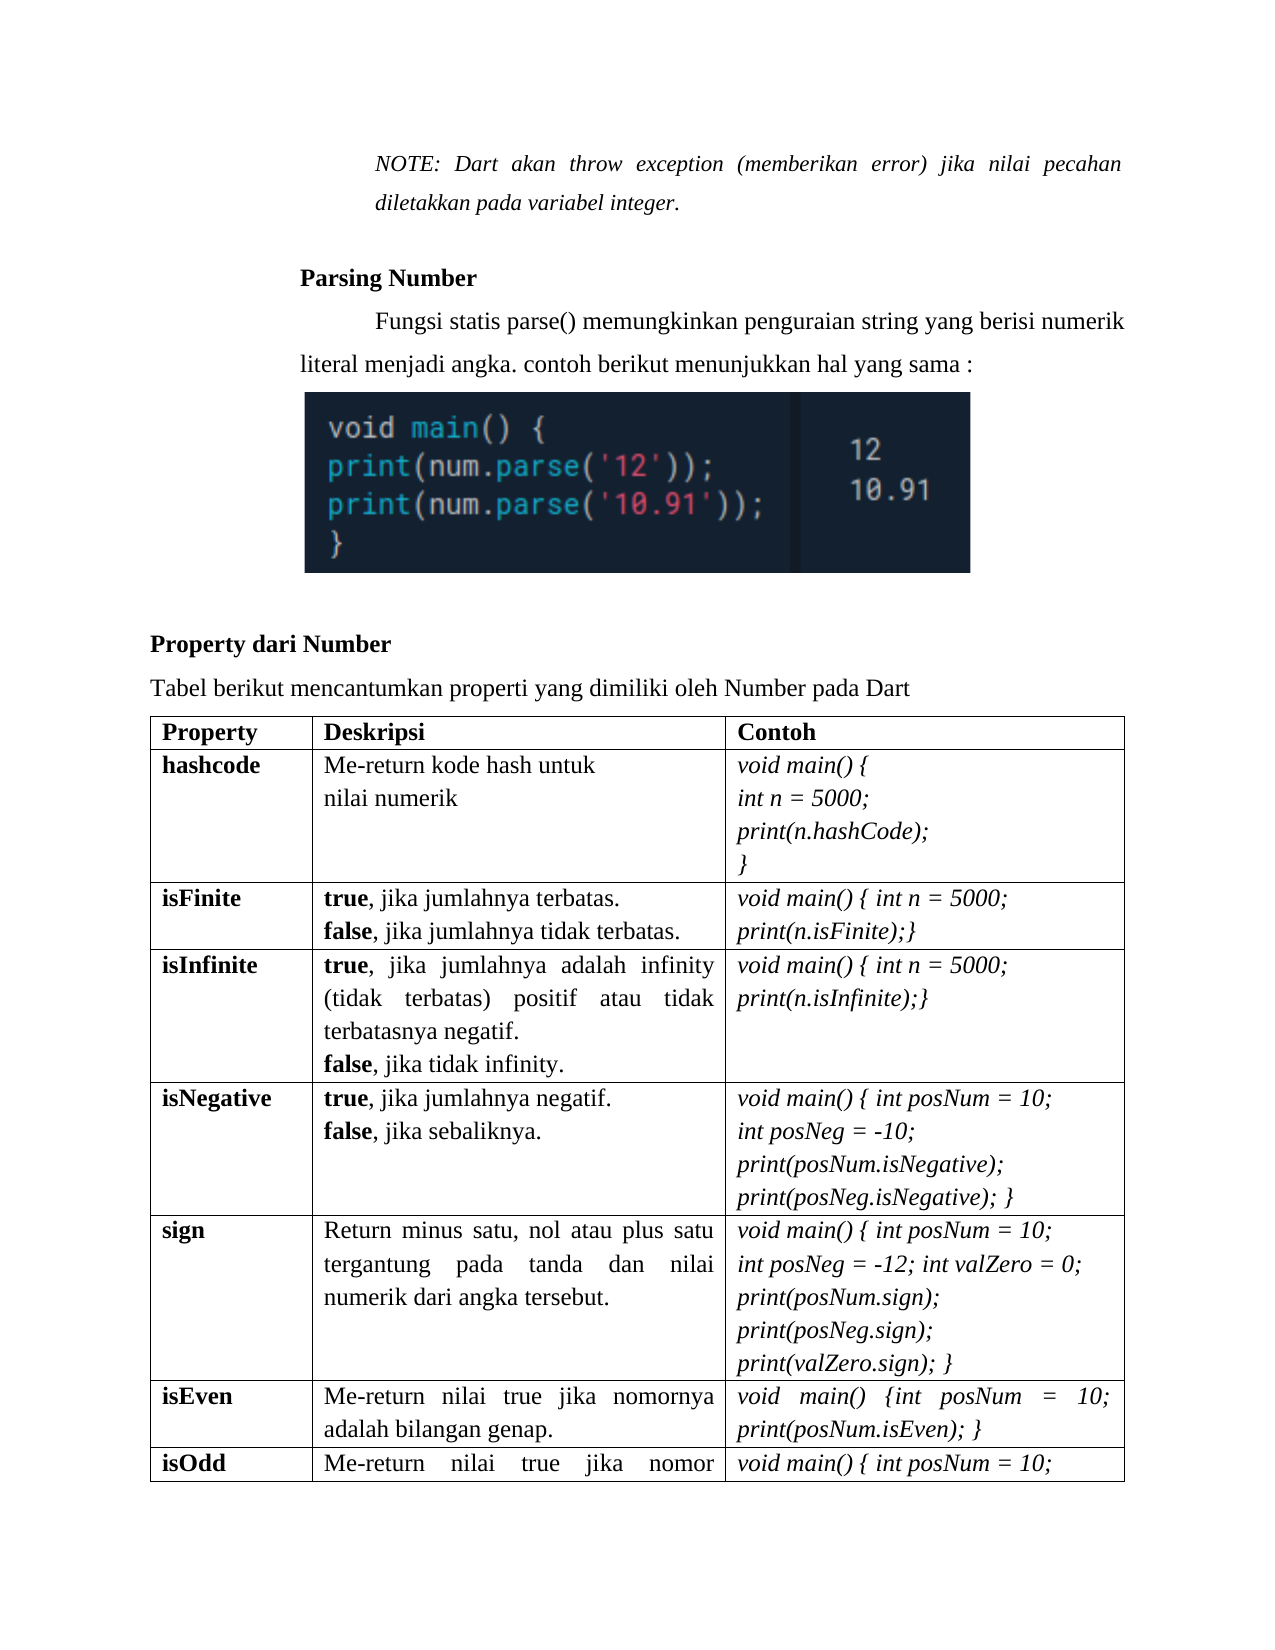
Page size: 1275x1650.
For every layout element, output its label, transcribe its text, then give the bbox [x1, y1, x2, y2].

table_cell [726, 1448, 1124, 1481]
table_cell sign [151, 1216, 312, 1380]
text Tabel berikut mencantumkan properti yang dimiliki oleh Number pada Dart [150, 673, 1125, 701]
table_cell void main() { int n = 5000; print(n.isFinite);} [726, 883, 1124, 949]
table_cell true, jika jumlahnya adalah infinity (tidak terbatas) positif atau tidak terbatasnya negatif. false, jika tidak infinity. [313, 950, 725, 1082]
table_cell hashcode [151, 750, 312, 882]
table_cell void main() { int posNum = 10; int posNeg = -12; int valZero = 0; print(posNum.sign); print(posNeg.sign); print(valZero.sign); } [726, 1216, 1124, 1380]
table_cell true, jika jumlahnya terbatas. false, jika jumlahnya tidak terbatas. [313, 883, 725, 949]
table_cell isOdd [151, 1448, 312, 1481]
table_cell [313, 1448, 725, 1481]
text Parsing Number [225, 263, 1125, 292]
table_cell isInfinite [151, 950, 312, 1082]
text Property dari Number [150, 629, 1125, 658]
table_cell Me-return kode hash untuk nilai numerik [313, 750, 725, 882]
table_cell isNegative [151, 1083, 312, 1214]
table_cell true, jika jumlahnya negatif. false, jika sebaliknya. [313, 1083, 725, 1214]
table_cell void main() { int n = 5000; print(n.isInfinite);} [726, 950, 1124, 1082]
table_header Contoh [726, 717, 1124, 749]
table_cell void main() {int posNum = 10; print(posNum.isEven); } [726, 1381, 1124, 1447]
table_cell isFinite [151, 883, 312, 949]
table_header Property [151, 717, 312, 749]
text NOTE: Dart akan throw exception (memberikan error) jika nilai pecahan diletakkan pada variabel integer. [375, 150, 1125, 216]
table_cell Me-return nilai true jika nomornya adalah bilangan genap. [313, 1381, 725, 1447]
picture [304, 392, 971, 573]
text Fungsi statis parse() memungkinkan penguraian string yang berisi numerik literal menjadi angka. contoh berikut menunjukkan hal yang sama : [300, 306, 1125, 378]
table_cell void main() { int n = 5000; print(n.hashCode); } [726, 750, 1124, 882]
table_cell void main() { int posNum = 10; int posNeg = -10; print(posNum.isNegative); print(posNeg.isNegative); } [726, 1083, 1124, 1214]
table_cell isEven [151, 1381, 312, 1447]
table_header Deskripsi [313, 717, 725, 749]
table_cell Return minus satu, nol atau plus satu tergantung pada tanda dan nilai numerik dari angka tersebut. [313, 1216, 725, 1380]
